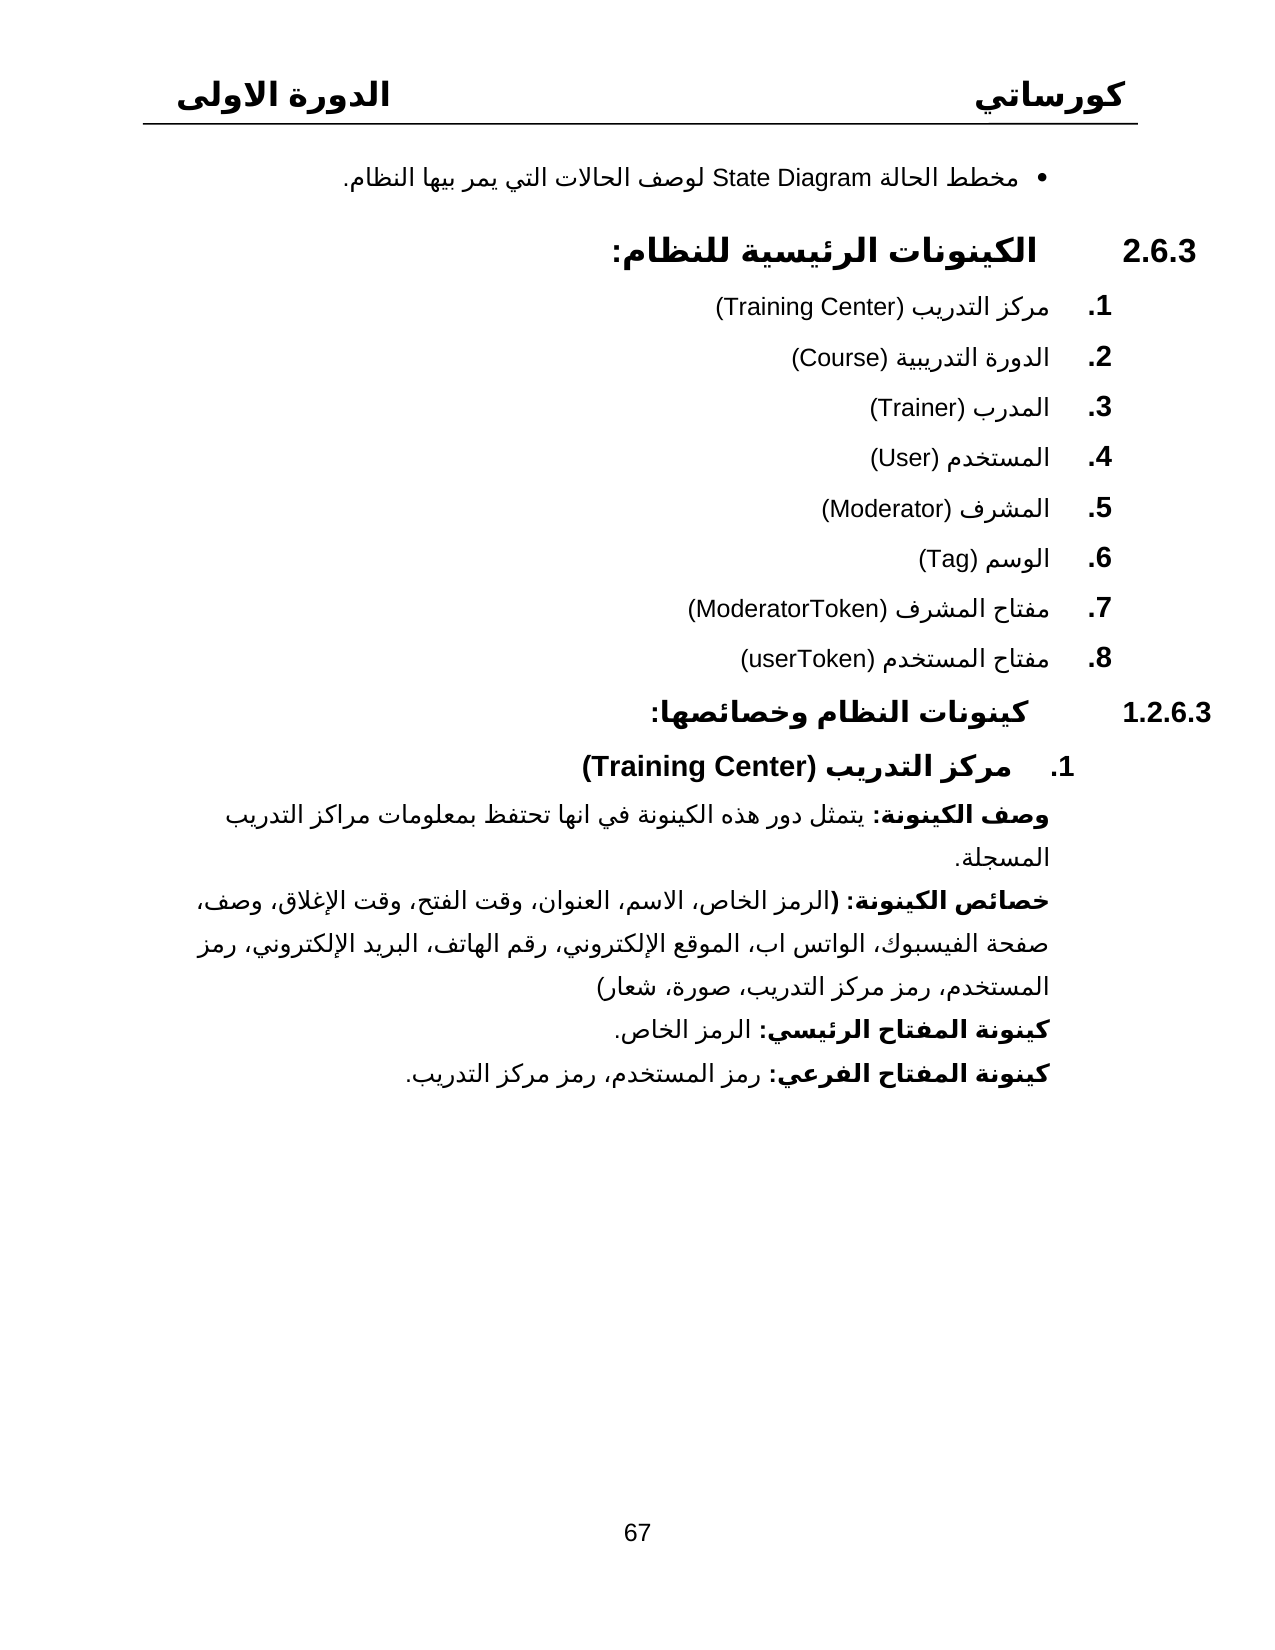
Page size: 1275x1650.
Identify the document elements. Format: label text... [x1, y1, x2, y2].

list مفتاح المشرف (ModeratorToken) [150, 590, 1087, 624]
list الوسم (Tag) [150, 540, 1087, 573]
list المدرب (Trainer) [150, 389, 1087, 422]
subtitle كينونات النظام وخصائصها: [150, 695, 1122, 728]
list المستخدم (User) [150, 439, 1087, 473]
subtitle مركز التدريب (Training Center) [150, 749, 1050, 783]
list الدورة التدريبية (Course) [150, 339, 1087, 372]
text كينونة المفتاح الفرعي: رمز المستخدم، رمز مركز التدريب. [150, 1058, 1050, 1087]
list المشرف (Moderator) [150, 489, 1087, 523]
subtitle الكينونات الرئيسية للنظام: [150, 231, 1122, 269]
text وصف الكينونة: يتمثل دور هذه الكينونة في انها تحتفظ بمعلومات مراكز التدريب المسجلة. [150, 800, 1050, 872]
list مخطط الحالة State Diagram لوصف الحالات التي يمر بيها النظام. [150, 162, 1038, 191]
text خصائص الكينونة: (الرمز الخاص، الاسم، العنوان، وقت الفتح، وقت الإغلاق، وصف، صفحة الفيسبوك، الواتس اب، الموقع الإلكتروني، رقم الهاتف، البريد الإلكتروني، رمز المستخدم، رمز مركز التدريب، صورة، شعار) [150, 886, 1050, 1001]
list مركز التدريب (Training Center) [150, 288, 1087, 322]
text كينونة المفتاح الرئيسي: الرمز الخاص. [150, 1015, 1050, 1044]
list مفتاح المستخدم (userToken) [150, 641, 1087, 674]
